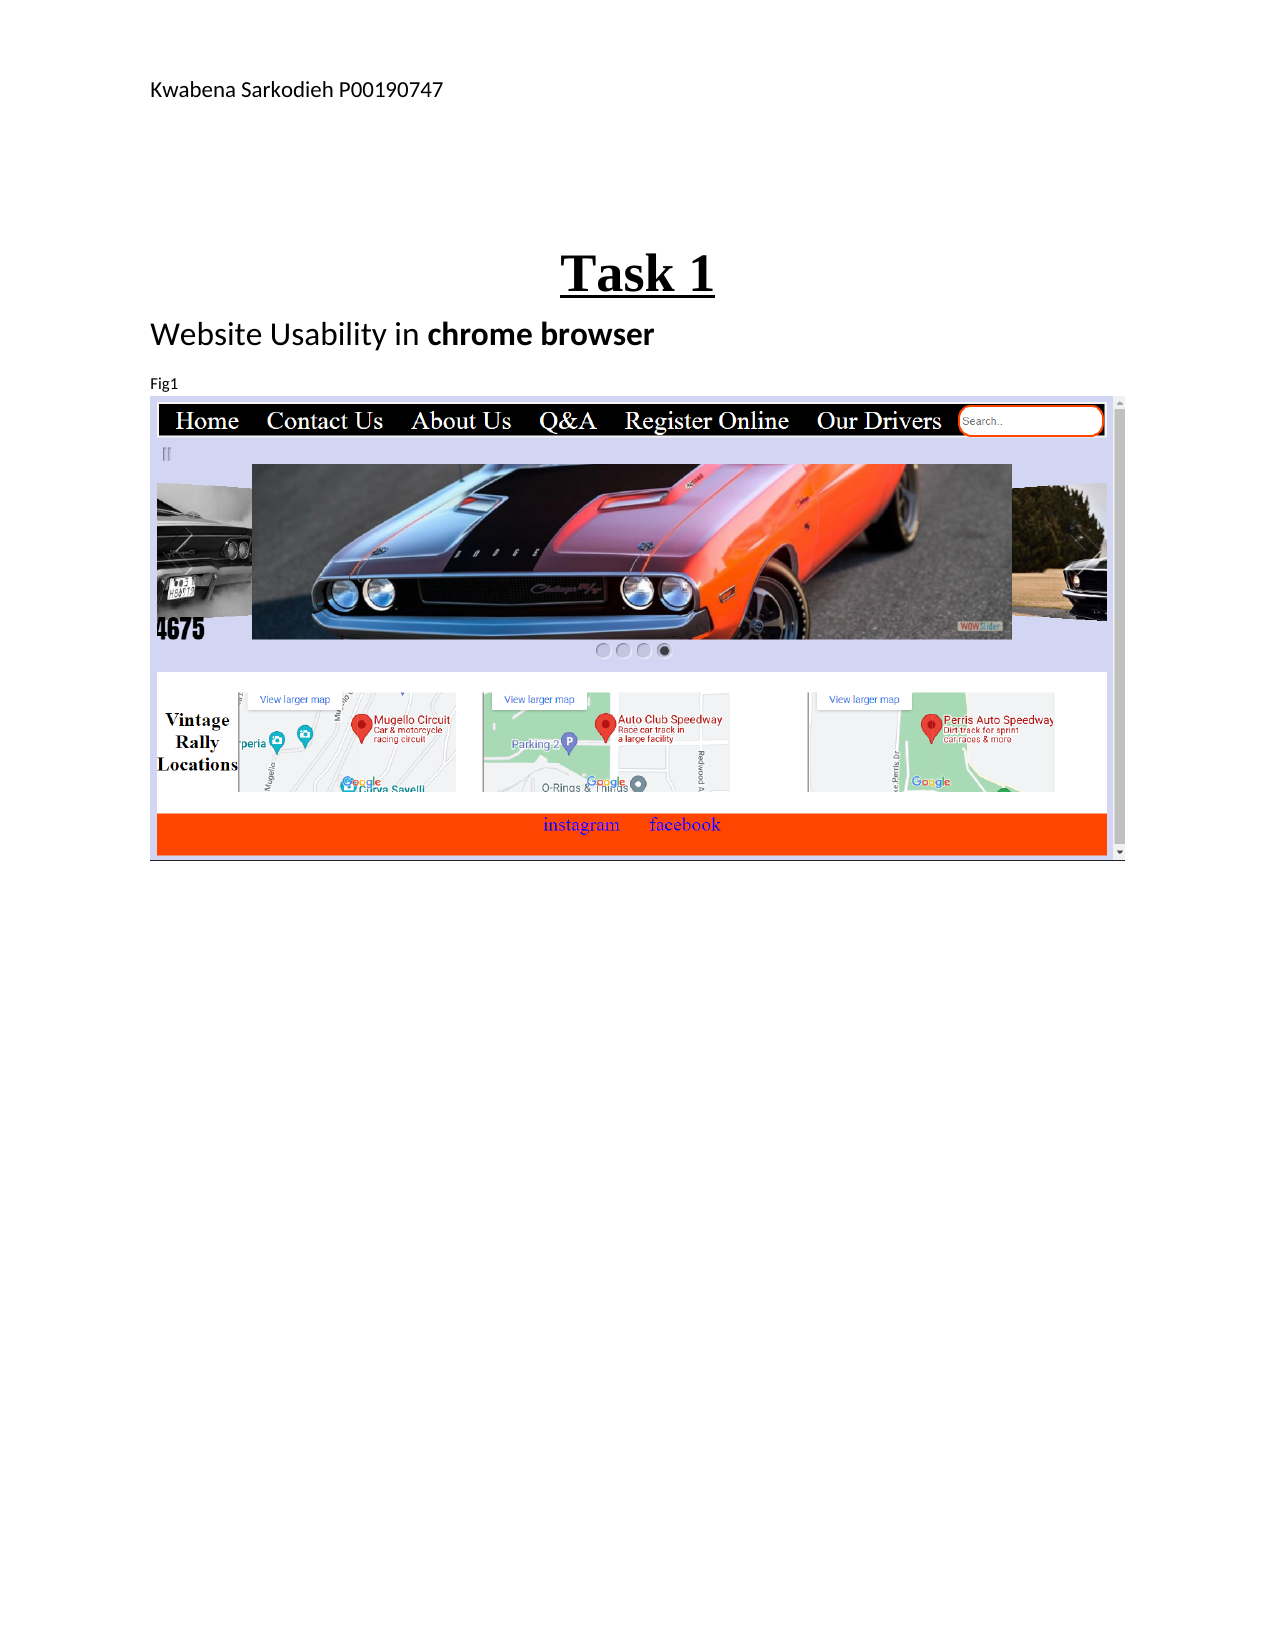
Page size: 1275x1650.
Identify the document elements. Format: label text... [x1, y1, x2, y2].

text Fig1 [150, 373, 1125, 396]
subtitle Task 1 [151, 241, 1125, 303]
picture [150, 396, 1125, 861]
text Website Usability in chrome browser [150, 313, 1125, 354]
